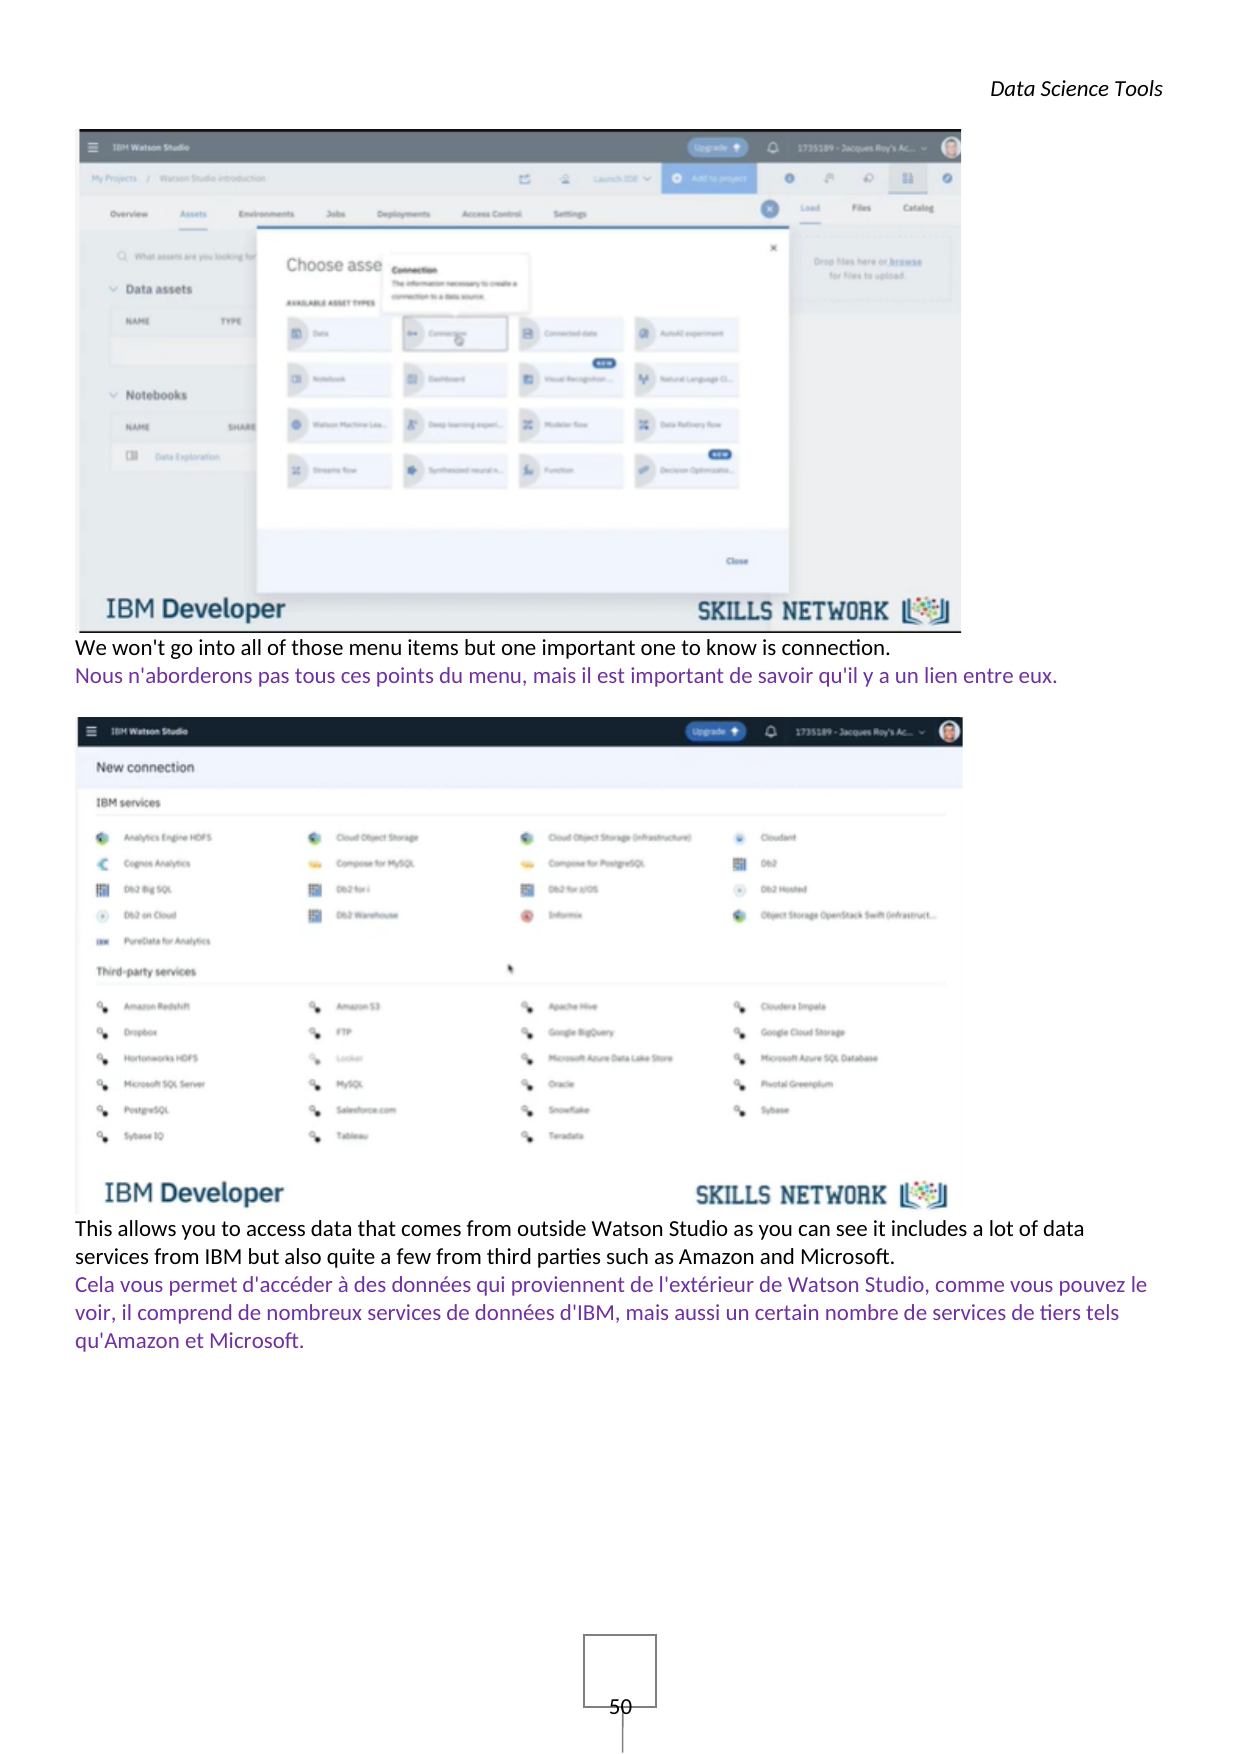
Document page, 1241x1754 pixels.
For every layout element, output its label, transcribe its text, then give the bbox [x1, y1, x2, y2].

text Nous n'aborderons pas tous ces points du menu, mais il est important de savoir qu'il y a un lien entre eux. [75, 661, 1165, 689]
text Cela vous permet d'accéder à des données qui proviennent de l'extérieur de Watson Studio, comme vous pouvez le voir, il comprend de nombreux services de données d'IBM, mais aussi un certain nombre de services de tiers tels qu'Amazon et Microsoft. [75, 1270, 1165, 1354]
picture [75, 717, 963, 1214]
text We won't go into all of those menu items but one important one to know is connection. [75, 633, 1165, 661]
text This allows you to access data that comes from outside Watson Studio as you can see it includes a lot of data services from IBM but also quite a few from third parties such as Amazon and Microsoft. [75, 1214, 1165, 1270]
picture [75, 129, 962, 633]
